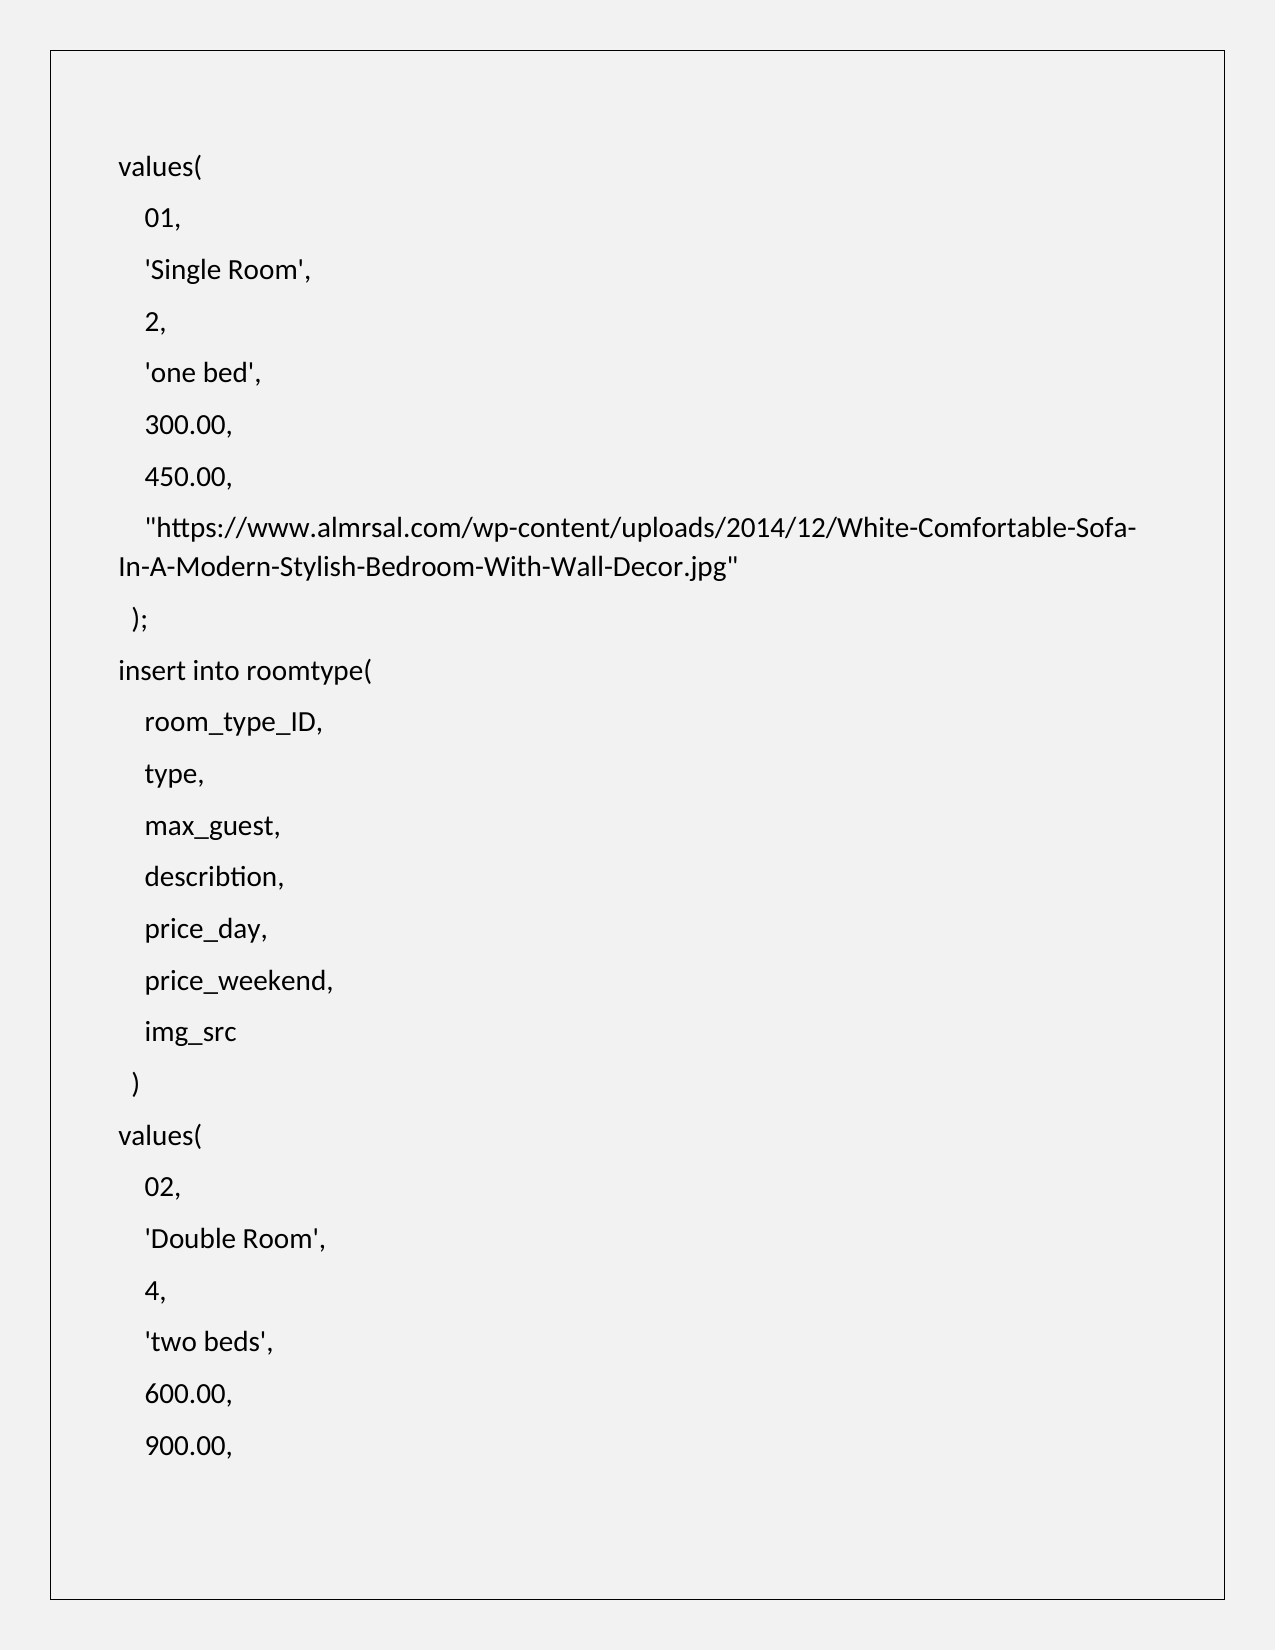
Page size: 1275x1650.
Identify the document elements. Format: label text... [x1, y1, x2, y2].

text 2, [118, 303, 1157, 338]
text price_weekend, [118, 962, 1157, 997]
text room_type_ID, [118, 703, 1157, 739]
text values( [118, 148, 1157, 183]
text values( [118, 1117, 1157, 1152]
text 'one bed', [118, 354, 1157, 390]
text ); [118, 600, 1157, 636]
text 300.00, [118, 406, 1157, 442]
text describtion, [118, 858, 1157, 894]
text 01, [118, 199, 1157, 235]
text 900.00, [118, 1427, 1157, 1462]
text insert into roomtype( [118, 652, 1157, 687]
text 02, [118, 1168, 1157, 1204]
text 'Double Room', [118, 1220, 1157, 1256]
text img_src [118, 1013, 1157, 1049]
text 'Single Room', [118, 251, 1157, 287]
text max_guest, [118, 807, 1157, 842]
text ) [118, 1065, 1157, 1101]
text type, [118, 755, 1157, 791]
text 'two beds', [118, 1323, 1157, 1359]
text price_day, [118, 910, 1157, 946]
text 450.00, [118, 458, 1157, 493]
text "https://www.almrsal.com/wp-content/uploads/2014/12/White-Comfortable-Sofa-In-A-Modern-Stylish-Bedroom-With-Wall-Decor.jpg" [118, 509, 1157, 584]
text 600.00, [118, 1375, 1157, 1411]
text 4, [118, 1272, 1157, 1307]
